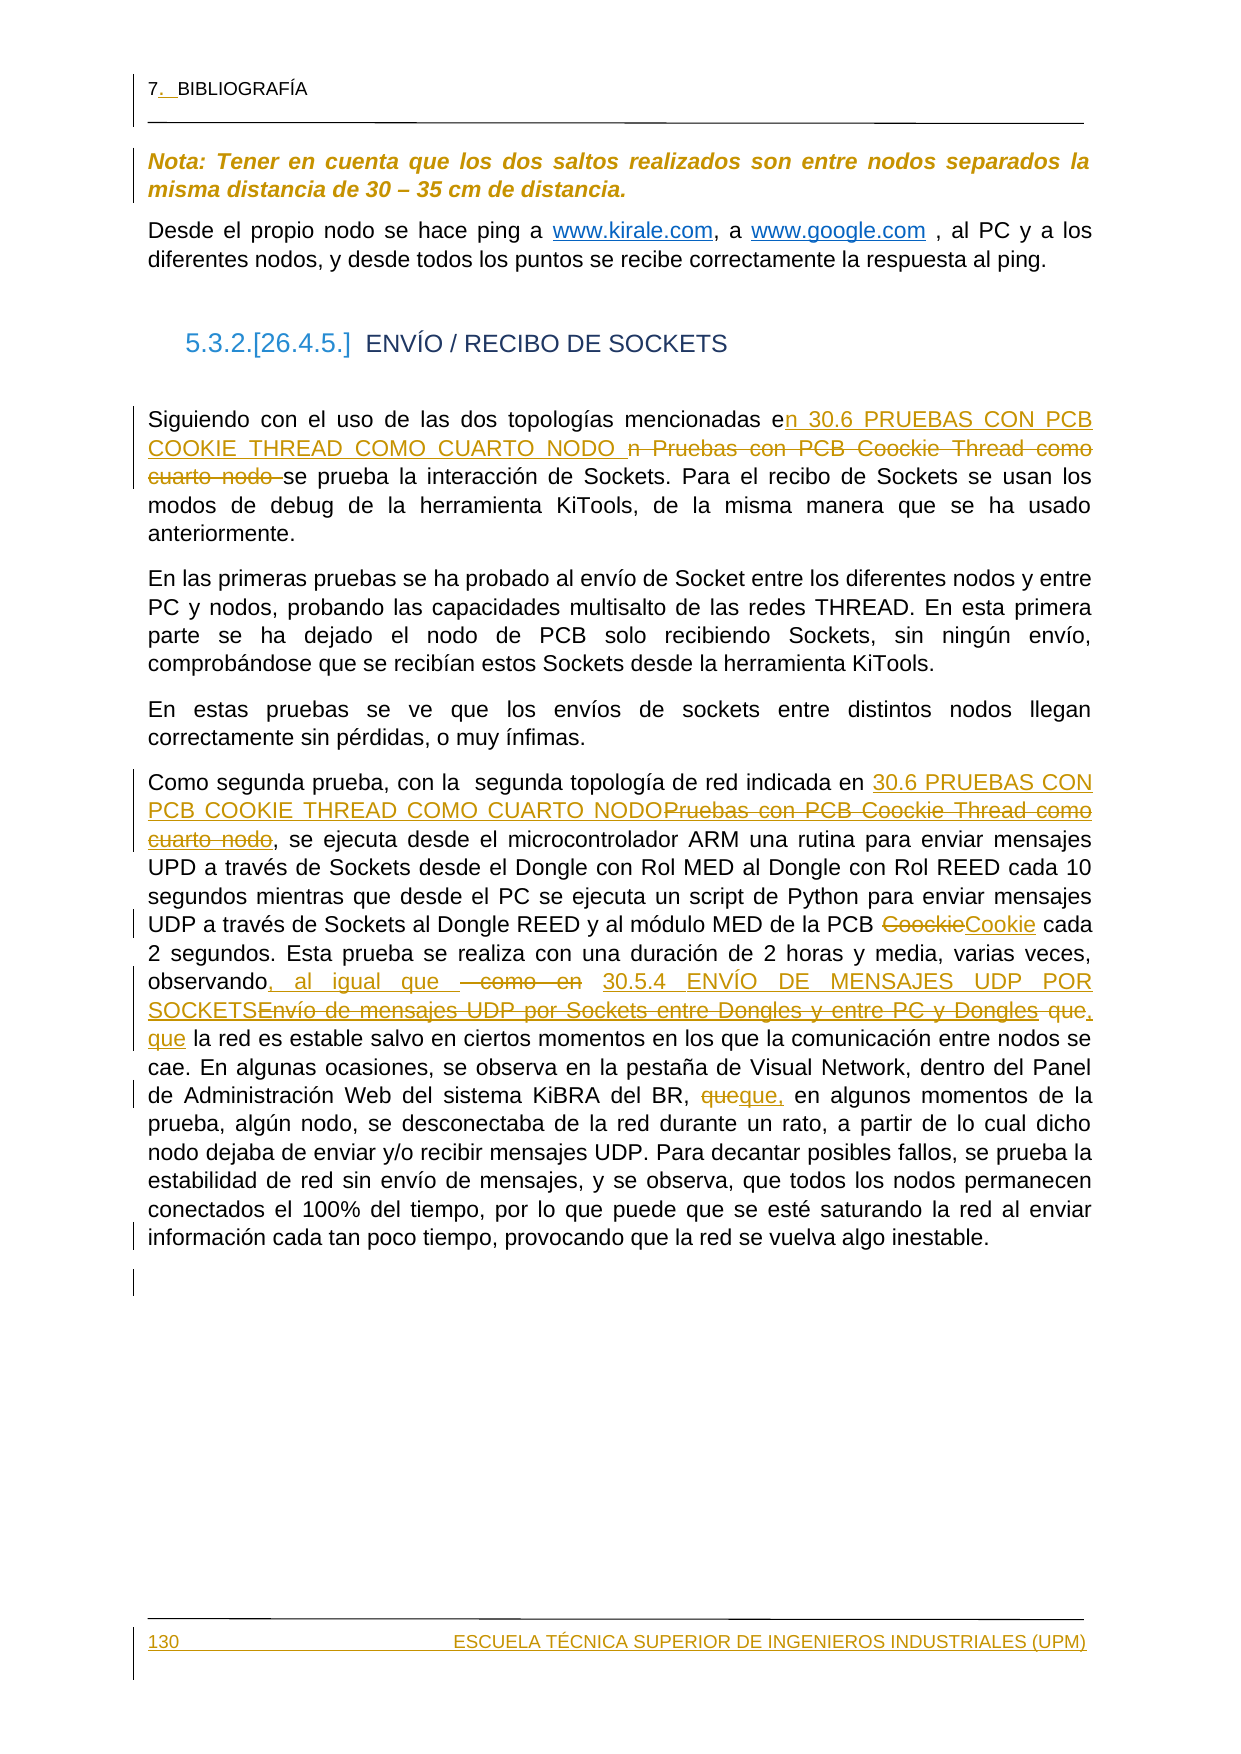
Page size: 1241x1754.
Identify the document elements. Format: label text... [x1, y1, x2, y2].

text En estas pruebas se ve que los envíos de sockets entre distintos nodos llegan correctamente sin pérdidas, o muy ínfimas. [148, 696, 1092, 750]
text En las primeras pruebas se ha probado al envío de Socket entre los diferentes nodos y entre PC y nodos, probando las capacidades multisalto de las redes THREAD. En esta primera parte se ha dejado el nodo de PCB solo recibiendo Sockets, sin ningún envío, comprobándose que se recibían estos Sockets desde la herramienta KiTools. [148, 565, 1092, 677]
text Nota: Tener en cuenta que los dos saltos realizados son entre nodos separados la misma distancia de 30 – 35 cm de distancia. [148, 148, 1092, 202]
text Siguiendo con el uso de las dos topologías mencionadas ese prueba la interacción de Sockets. Para el recibo de Sockets se usan los modos de debug de la herramienta KiTools, de la misma manera que se ha usado anteriormente. [148, 406, 1092, 546]
text Desde el propio nodo se hace ping a www.kirale.com, a www.google.com , al PC y a los diferentes nodos, y desde todos los puntos se recibe correctamente la respuesta al ping. [148, 217, 1092, 272]
subtitle ENVÍO / RECIBO DE SOCKETS [185, 327, 1092, 359]
text Como segunda prueba, con la segunda topología de red indicada en , se ejecuta desde el microcontrolador ARM una rutina para enviar mensajes UPD a través de Sockets desde el Dongle con Rol MED al Dongle con Rol REED cada 10 segundos mientras que desde el PC se ejecuta un script de Python para enviar mensajes UDP a través de Sockets al Dongle REED y al módulo MED de la PCB cada 2 segundos. Esta prueba se realiza con una duración de 2 horas y media, varias veces, observando la red es estable salvo en ciertos momentos en los que la comunicación entre nodos se cae. En algunas ocasiones, se observa en la pestaña de Visual Network, dentro del Panel de Administración Web del sistema KiBRA del BR, en algunos momentos de la prueba, algún nodo, se desconectaba de la red durante un rato, a partir de lo cual dicho nodo dejaba de enviar y/o recibir mensajes UDP. Para decantar posibles fallos, se prueba la estabilidad de red sin envío de mensajes, y se observa, que todos los nodos permanecen conectados el 100% del tiempo, por lo que puede que se esté saturando la red al enviar información cada tan poco tiempo, provocando que la red se vuelva algo inestable. [148, 821, 1092, 1250]
